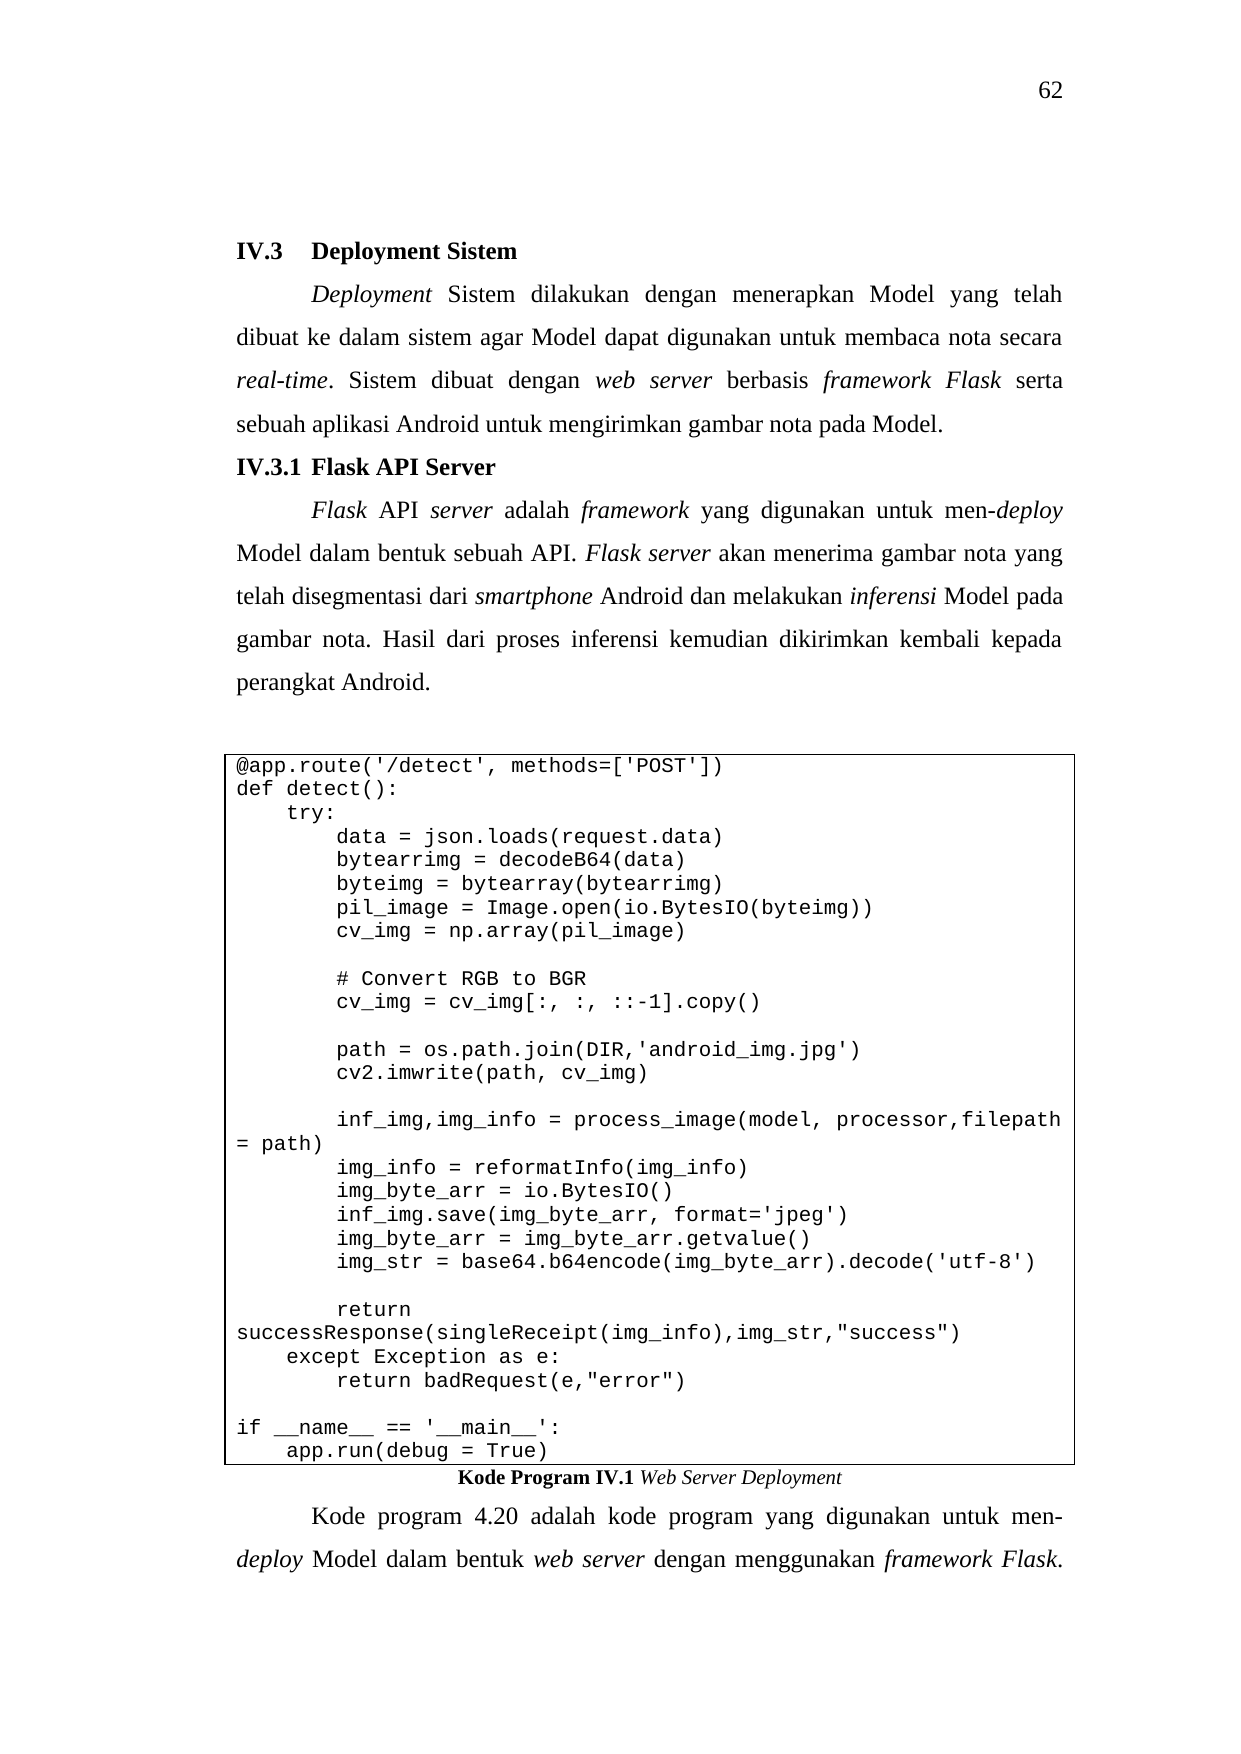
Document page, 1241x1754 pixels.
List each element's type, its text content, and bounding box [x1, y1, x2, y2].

subtitle Deployment Sistem [236, 236, 1063, 265]
table_header @app.route('/detect', methods=['POST']) def detect(): try: data = json.loads(request.data) bytearrimg = decodeB64(data) byteimg = bytearray(bytearrimg) pil_image = Image.open(io.BytesIO(byteimg)) cv_img = np.array(pil_image) # Convert RGB to BGR cv_img = cv_img[:, :, ::-1].copy() path = os.path.join(DIR,'android_img.jpg') cv2.imwrite(path, cv_img) inf_img,img_info = process_image(model, processor,filepath = path) img_info = reformatInfo(img_info) img_byte_arr = io.BytesIO() inf_img.save(img_byte_arr, format='jpeg') img_byte_arr = img_byte_arr.getvalue() img_str = base64.b64encode(img_byte_arr).decode('utf-8') return successResponse(singleReceipt(img_info),img_str,"success") except Exception as e: return badRequest(e,"error") if __name__ == '__main__': app.run(debug = True) [226, 755, 1074, 1464]
text Web Server Deployment [236, 1465, 1063, 1489]
text Flask API server adalah framework yang digunakan untuk men-deploy Model dalam bentuk sebuah API. Flask server akan menerima gambar nota yang telah disegmentasi dari smartphone Android dan melakukan inferensi Model pada gambar nota. Hasil dari proses inferensi kemudian dikirimkan kembali kepada perangkat Android. [236, 495, 1063, 696]
subtitle Flask API Server [236, 452, 1063, 481]
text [236, 1501, 1063, 1573]
text Deployment Sistem dilakukan dengan menerapkan Model yang telah dibuat ke dalam sistem agar Model dapat digunakan untuk membaca nota secara real-time. Sistem dibuat dengan web server berbasis framework Flask serta sebuah aplikasi Android untuk mengirimkan gambar nota pada Model. [236, 279, 1063, 437]
